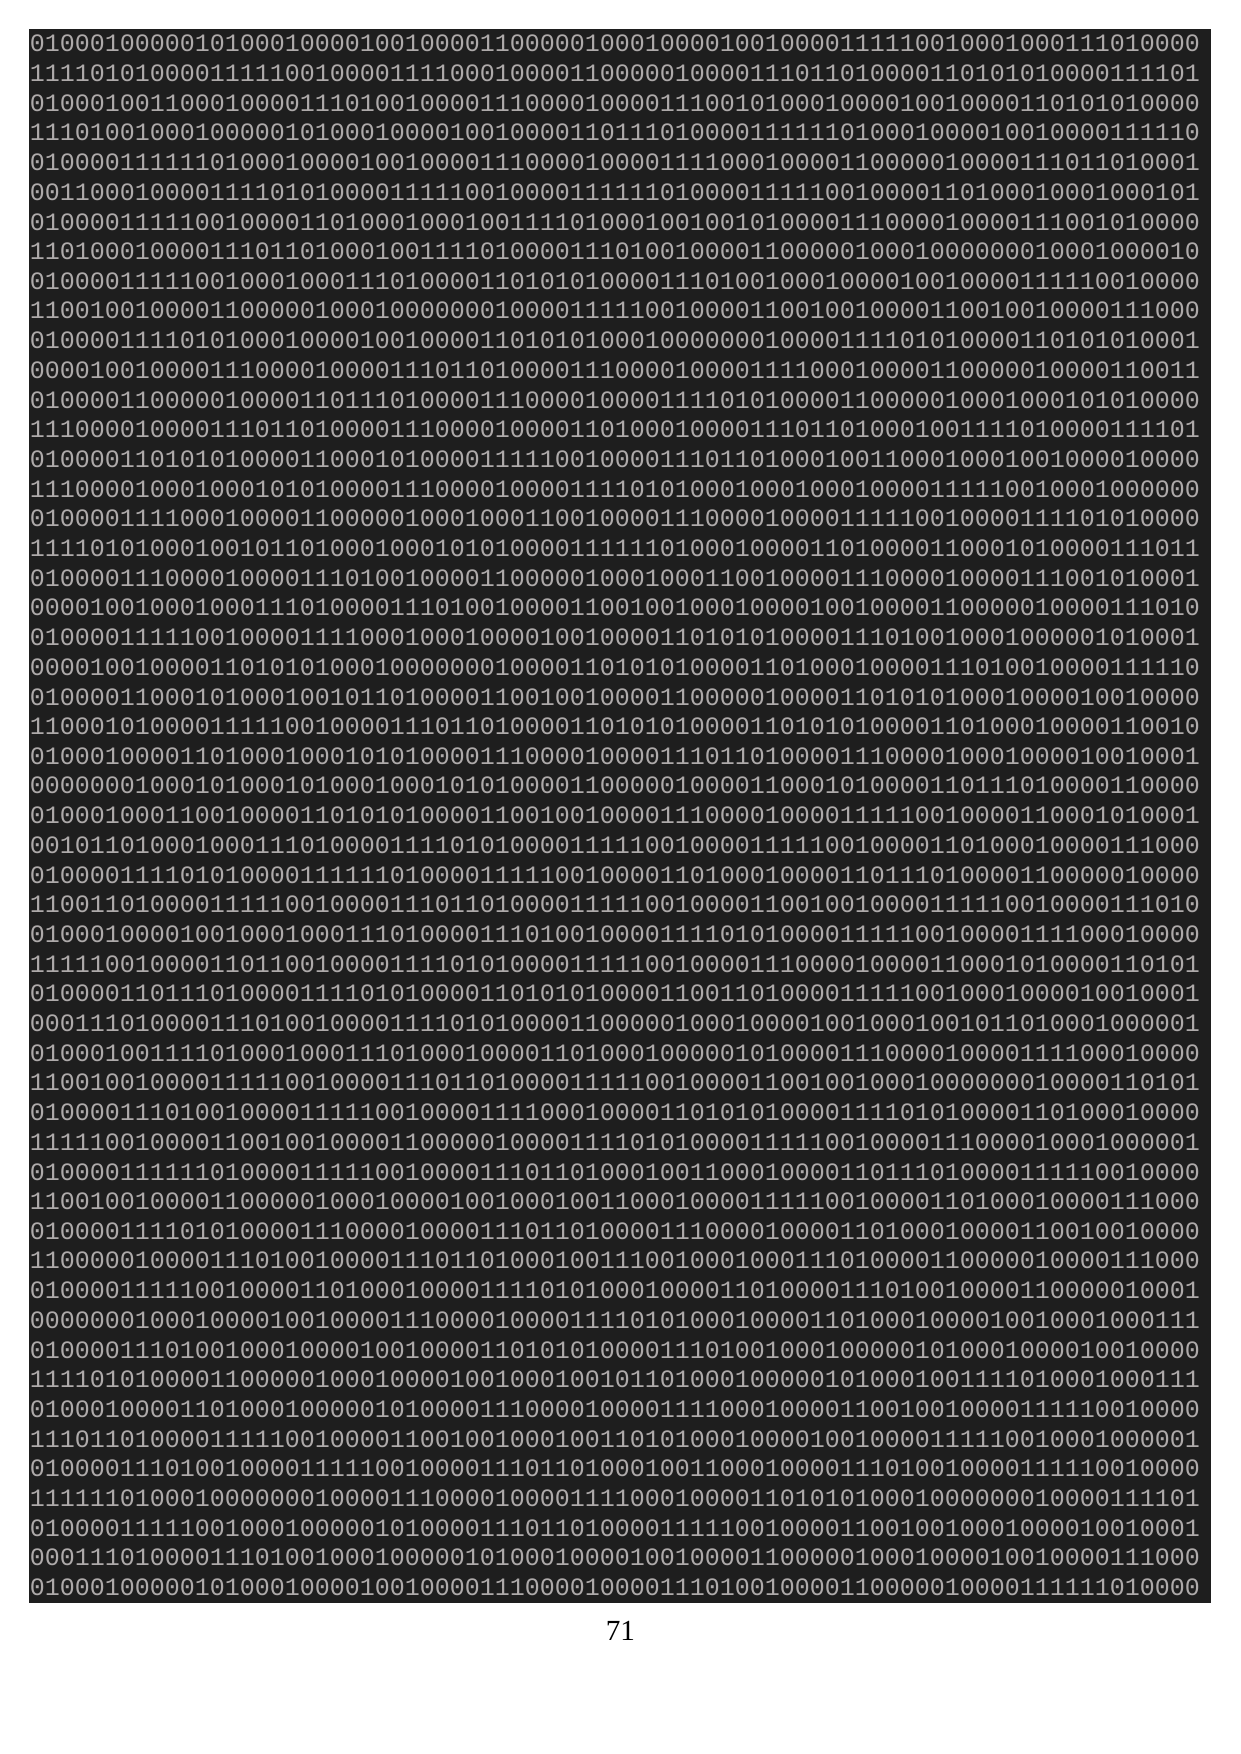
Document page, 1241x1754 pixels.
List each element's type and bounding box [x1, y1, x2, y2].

text [29, 29, 1211, 1603]
